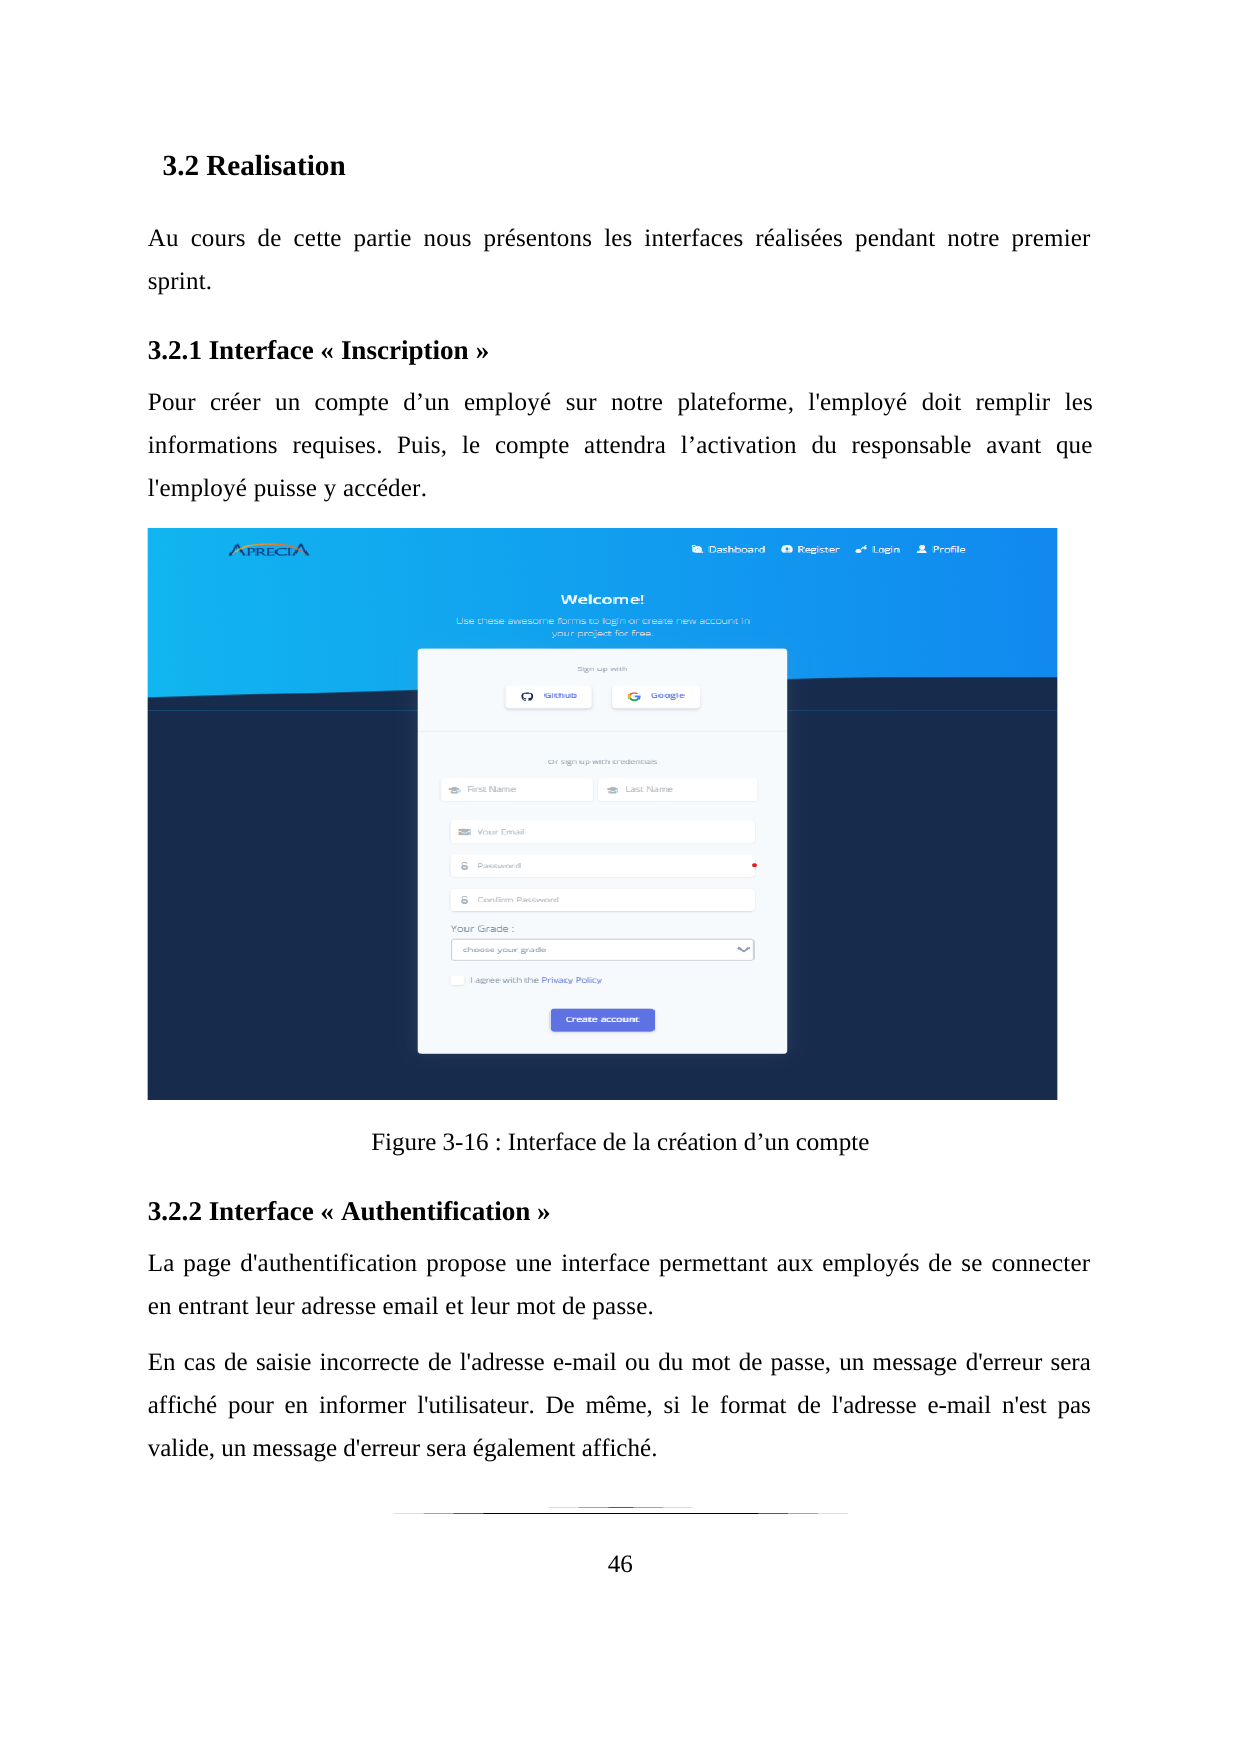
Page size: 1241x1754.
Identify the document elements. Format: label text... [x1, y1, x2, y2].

subtitle Realisation [162, 148, 1093, 181]
text Pour créer un compte d’un employé sur notre plateforme, l'employé doit remplir les informations requises. Puis, le compte attendra l’activation du responsable avant que l'employé puisse y accéder. [148, 387, 1093, 502]
picture [147, 528, 1058, 1100]
subtitle Interface « Authentification » [148, 1195, 1093, 1226]
subtitle Interface « Inscription » [148, 334, 1093, 365]
text En cas de saisie incorrecte de l'adresse e-mail ou du mot de passe, un message d'erreur sera affiché pour en informer l'utilisateur. De même, si le format de l'adresse e-mail n'est pas valide, un message d'erreur sera également affiché. [148, 1347, 1093, 1462]
picture [300, 549, 308, 555]
text La page d'authentification propose une interface permettant aux employés de se connecter en entrant leur adresse email et leur mot de passe. [148, 1248, 1093, 1320]
text Au cours de cette partie nous présentons les interfaces réalisées pendant notre premier sprint. [148, 223, 1093, 295]
